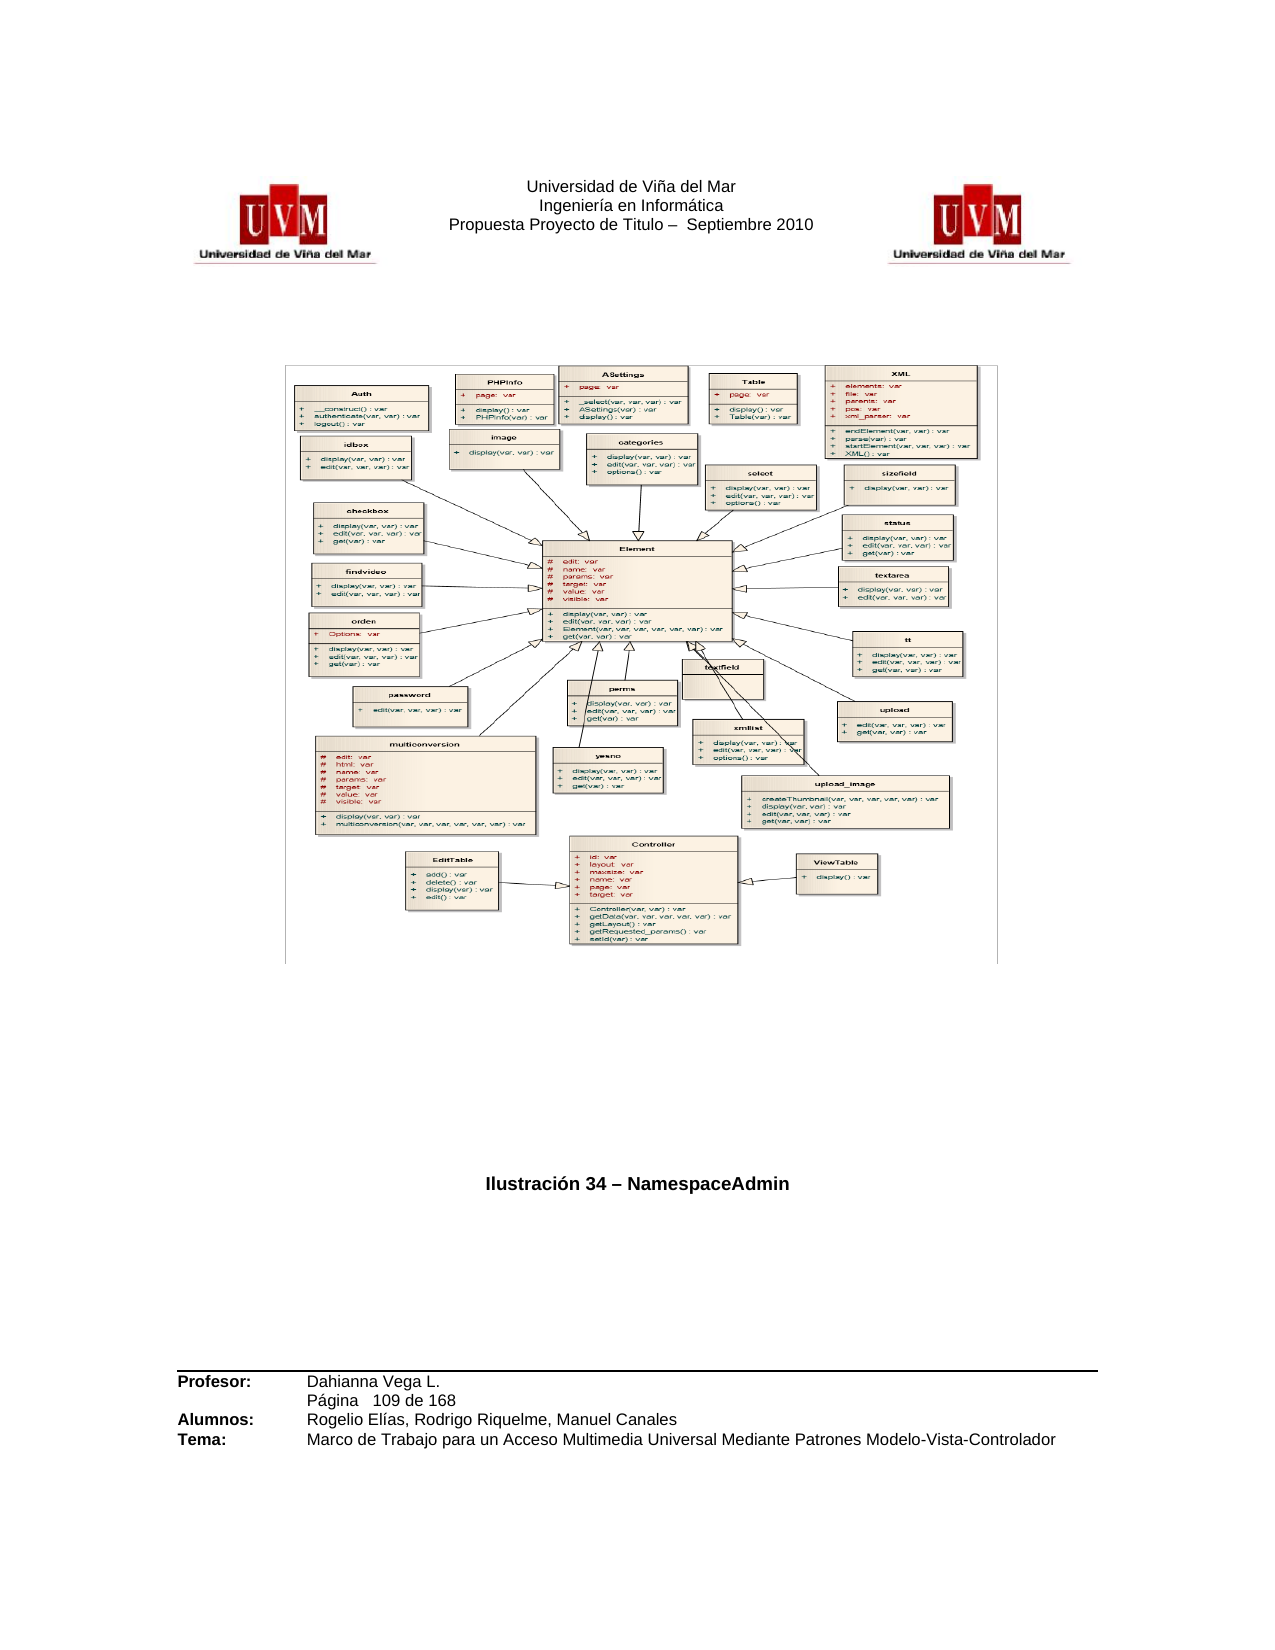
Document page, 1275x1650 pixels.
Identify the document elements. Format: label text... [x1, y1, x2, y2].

picture [177, 176, 390, 267]
picture [255, 346, 1020, 978]
picture [871, 176, 1084, 267]
text Ilustración 34 – NamespaceAdmin [177, 1173, 1098, 1195]
